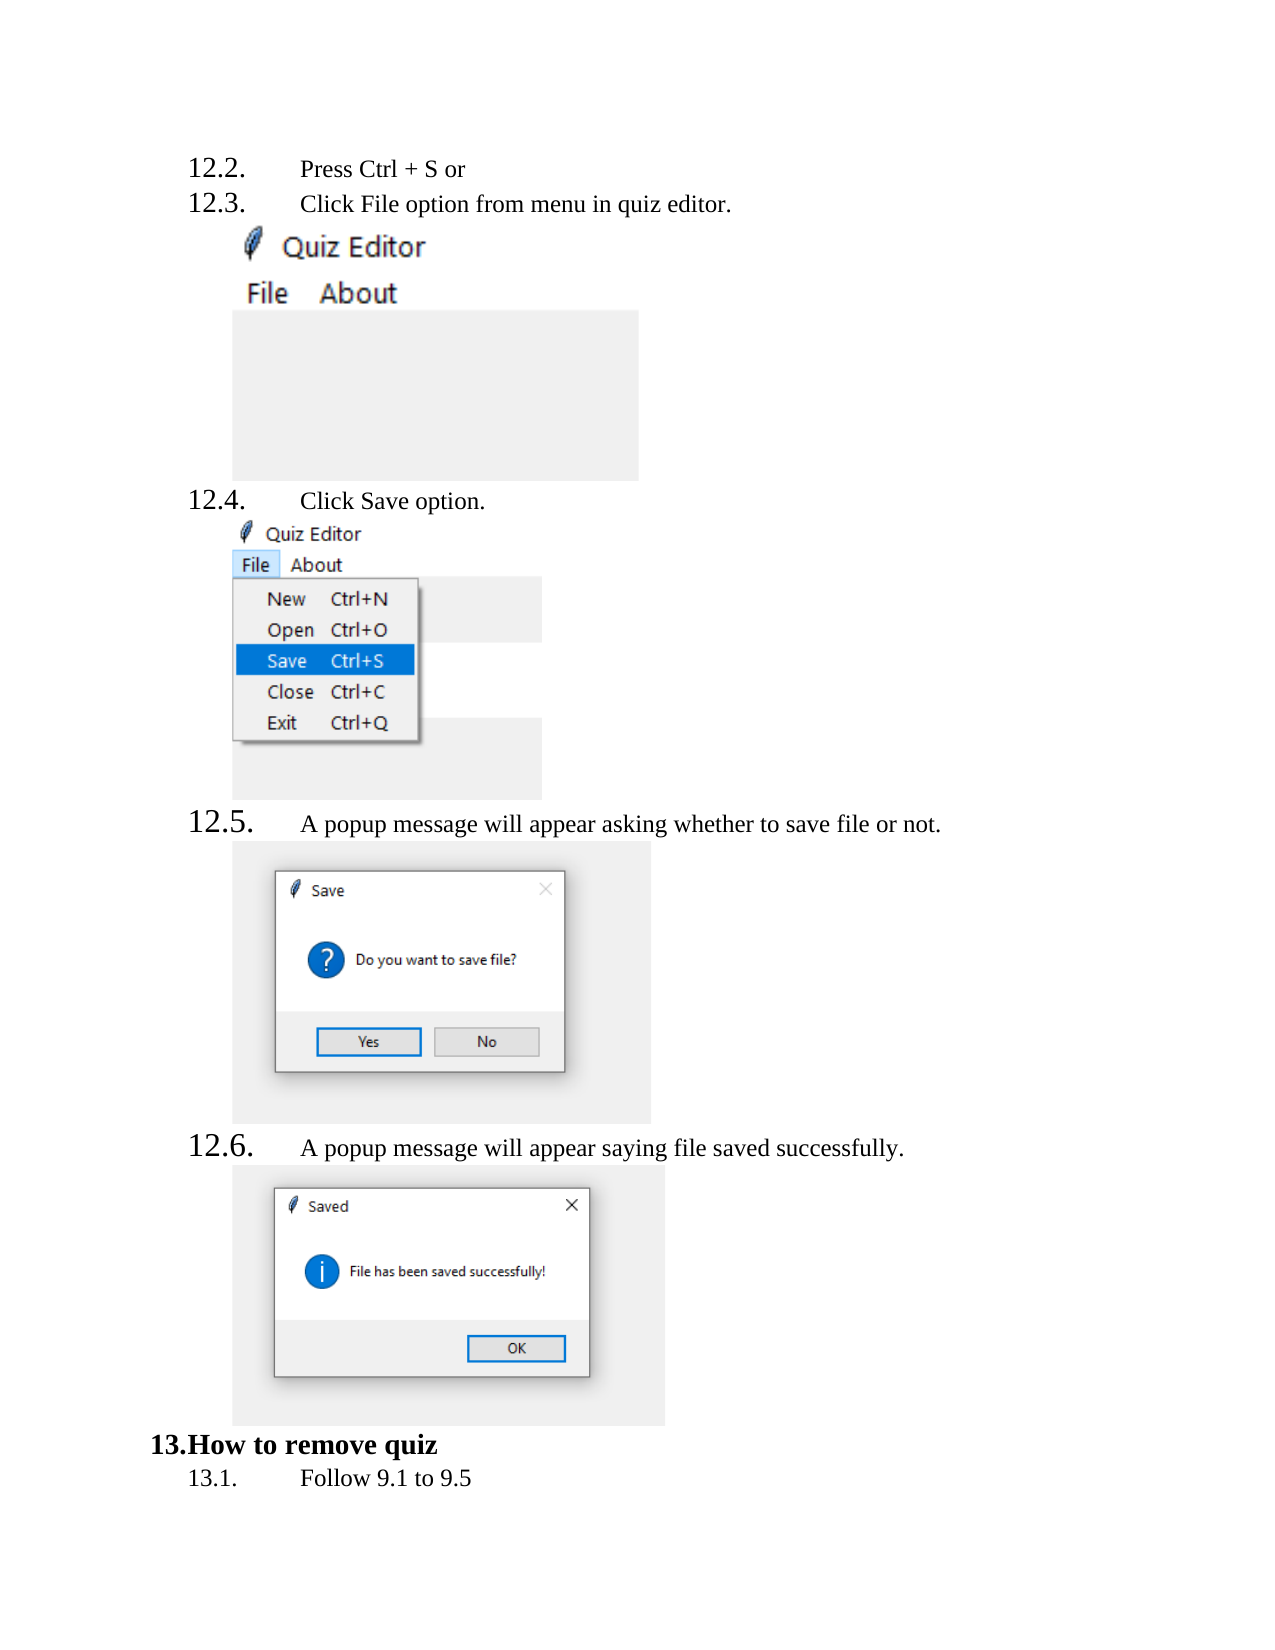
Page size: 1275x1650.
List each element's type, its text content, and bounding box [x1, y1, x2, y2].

list Press Ctrl + S or [187, 150, 1125, 183]
picture [232, 1165, 666, 1426]
picture [232, 220, 639, 481]
list How to remove quiz [150, 1427, 1125, 1461]
picture [232, 517, 542, 800]
picture [232, 841, 652, 1124]
list Follow 9.1 to 9.5 [187, 1463, 1125, 1492]
